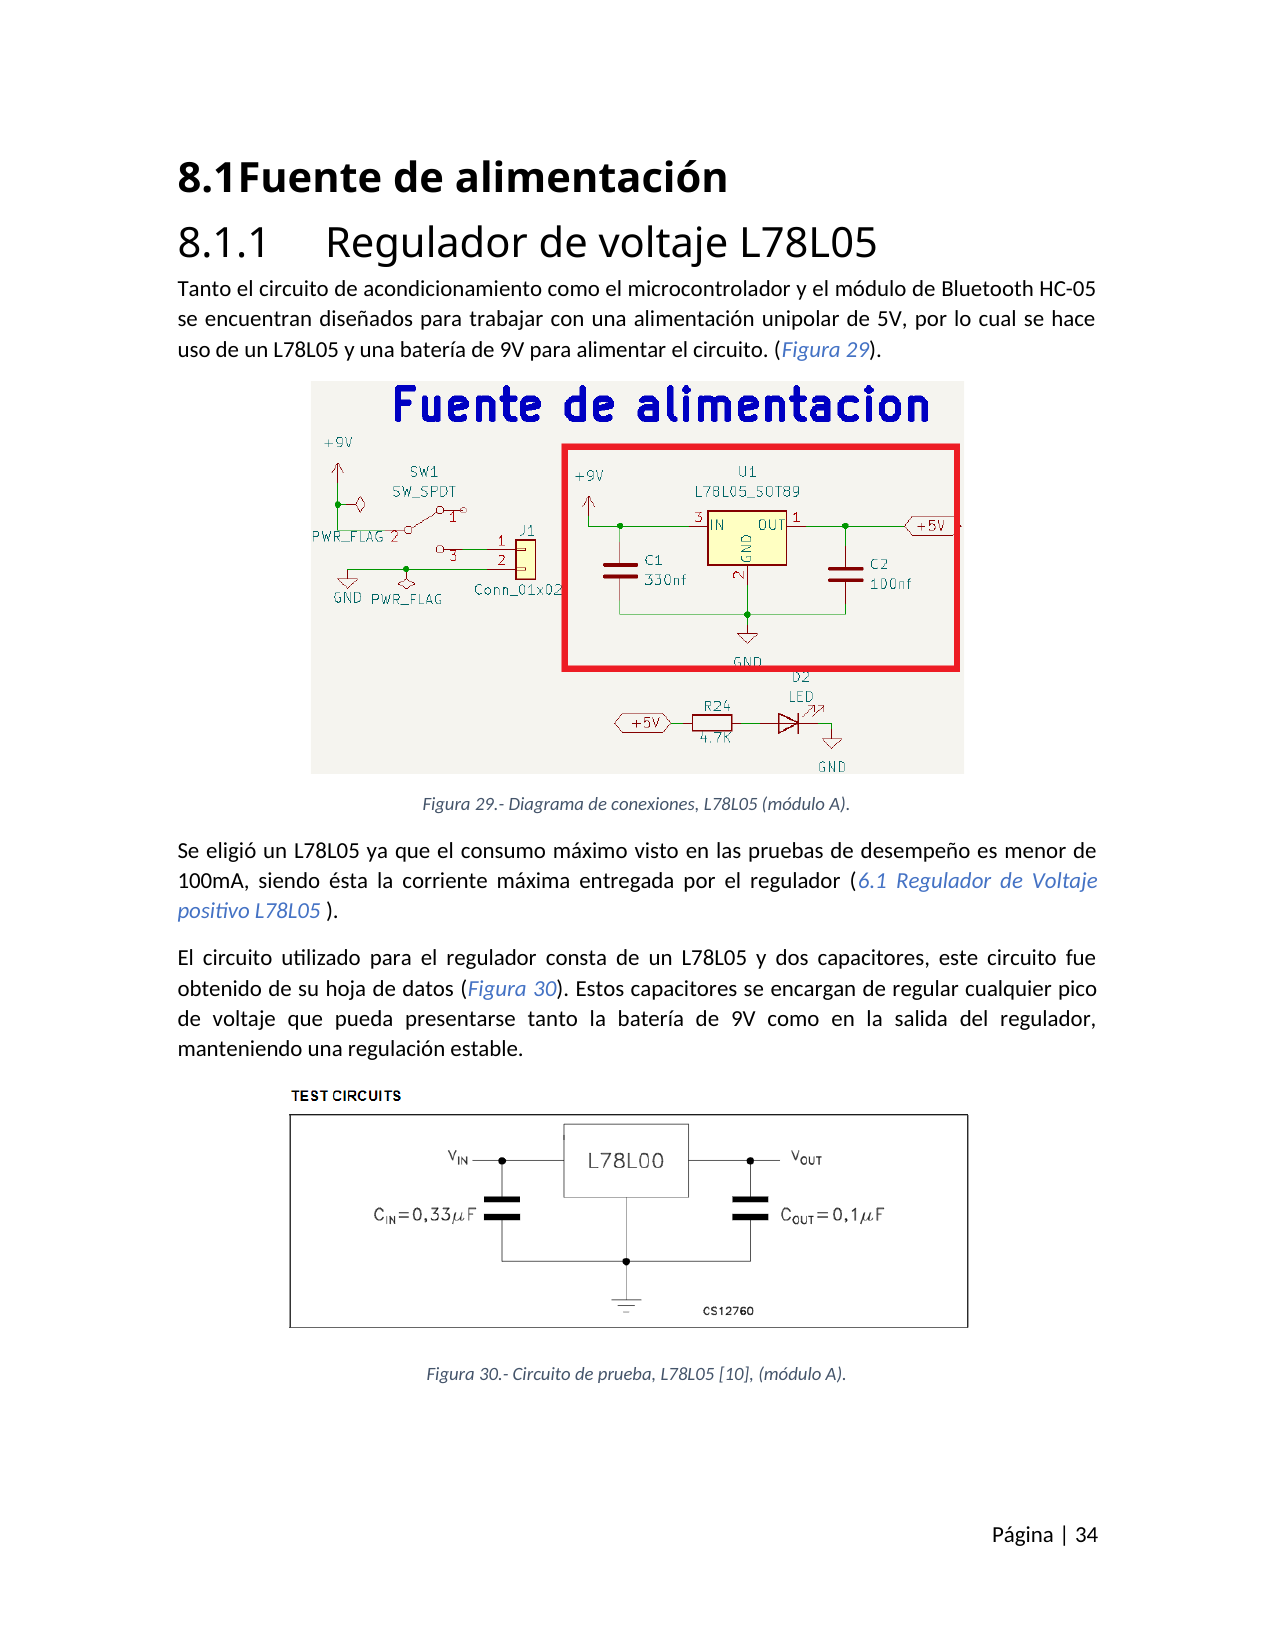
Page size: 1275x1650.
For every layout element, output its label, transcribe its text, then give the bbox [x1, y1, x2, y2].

picture [251, 1081, 1024, 1343]
subtitle Fuente de alimentación [177, 148, 1098, 204]
text El circuito utilizado para el regulador consta de un L78L05 y dos capacitores, este circuito fue obtenido de su hoja de datos (Figura 32). Estos capacitores se encargan de regular cualquier pico de voltaje que pueda presentarse tanto la batería de 9V como en la salida del regulador, manteniendo una regulación estable. [177, 943, 1098, 1062]
text Figura .- Circuito de prueba, L78L05 , (módulo A). [177, 1362, 1098, 1385]
text Tanto el circuito de acondicionamiento como el microcontrolador y el módulo de Bluetooth HC-05 se encuentran diseñados para trabajar con una alimentación unipolar de 5V, por lo cual se hace uso de un L78L05 y una batería de 9V para alimentar el circuito. (Figura 31). [177, 274, 1098, 363]
subtitle Regulador de voltaje L78L05 [177, 213, 1098, 270]
text Se eligió un L78L05 ya que el consumo máximo visto en las pruebas de desempeño es menor de 100mA, siendo ésta la corriente máxima entregada por el regulador (5.1 Regulador de Voltaje positivo L78L05 ). [177, 836, 1098, 925]
picture [310, 381, 965, 774]
